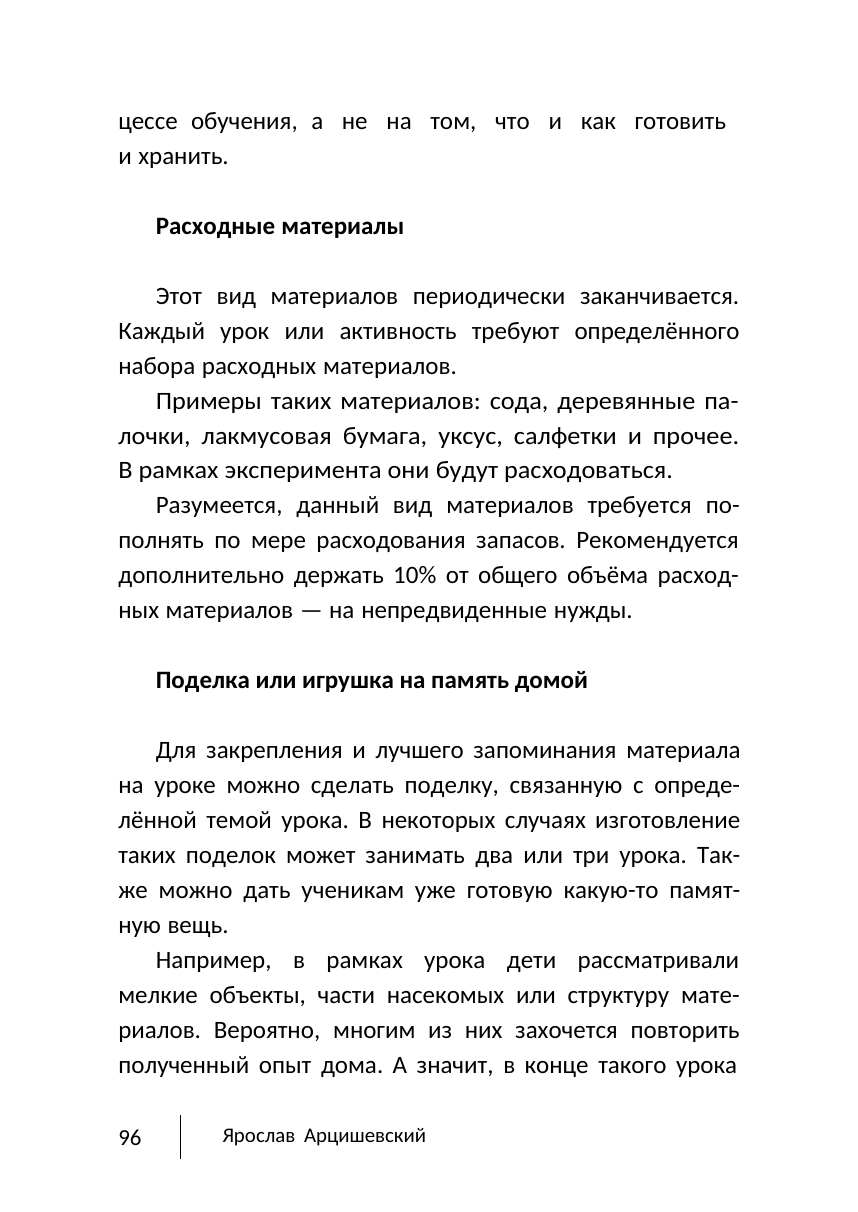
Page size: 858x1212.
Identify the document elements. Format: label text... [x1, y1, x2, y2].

text Примеры таких материалов: сода, деревянные па- лочки, лакмусовая бумага, уксус, салфетки и прочее. В рамках эксперимента они будут расходоваться. [118, 385, 739, 485]
subtitle Расходные материалы [156, 210, 751, 241]
text Например, в рамках урока дети рассматривали мелкие объекты, части насекомых или структуру мате- риалов. Вероятно, многим из них захочется повторить полученный опыт дома. А значит, в конце такого урока [118, 944, 739, 1079]
text цессе обучения, а не на том, что и как готовить и хранить. [118, 105, 739, 171]
subtitle Поделка или игрушка на память домой [156, 664, 751, 694]
text Для закрепления и лучшего запоминания материала на уроке можно сделать поделку, связанную с опреде- лённой темой урока. В некоторых случаях изготовление таких поделок может занимать два или три урока. Так- же можно дать ученикам уже готовую какую-то памят- ную вещь. [118, 734, 741, 939]
text Этот вид материалов периодически заканчивается. Каждый урок или активность требуют определённого набора расходных материалов. [118, 280, 739, 381]
text Разумеется, данный вид материалов требуется по- полнять по мере расходования запасов. Рекомендуется дополнительно держать 10% от общего объёма расход- ных материалов — на непредвиденные нужды. [118, 489, 739, 625]
